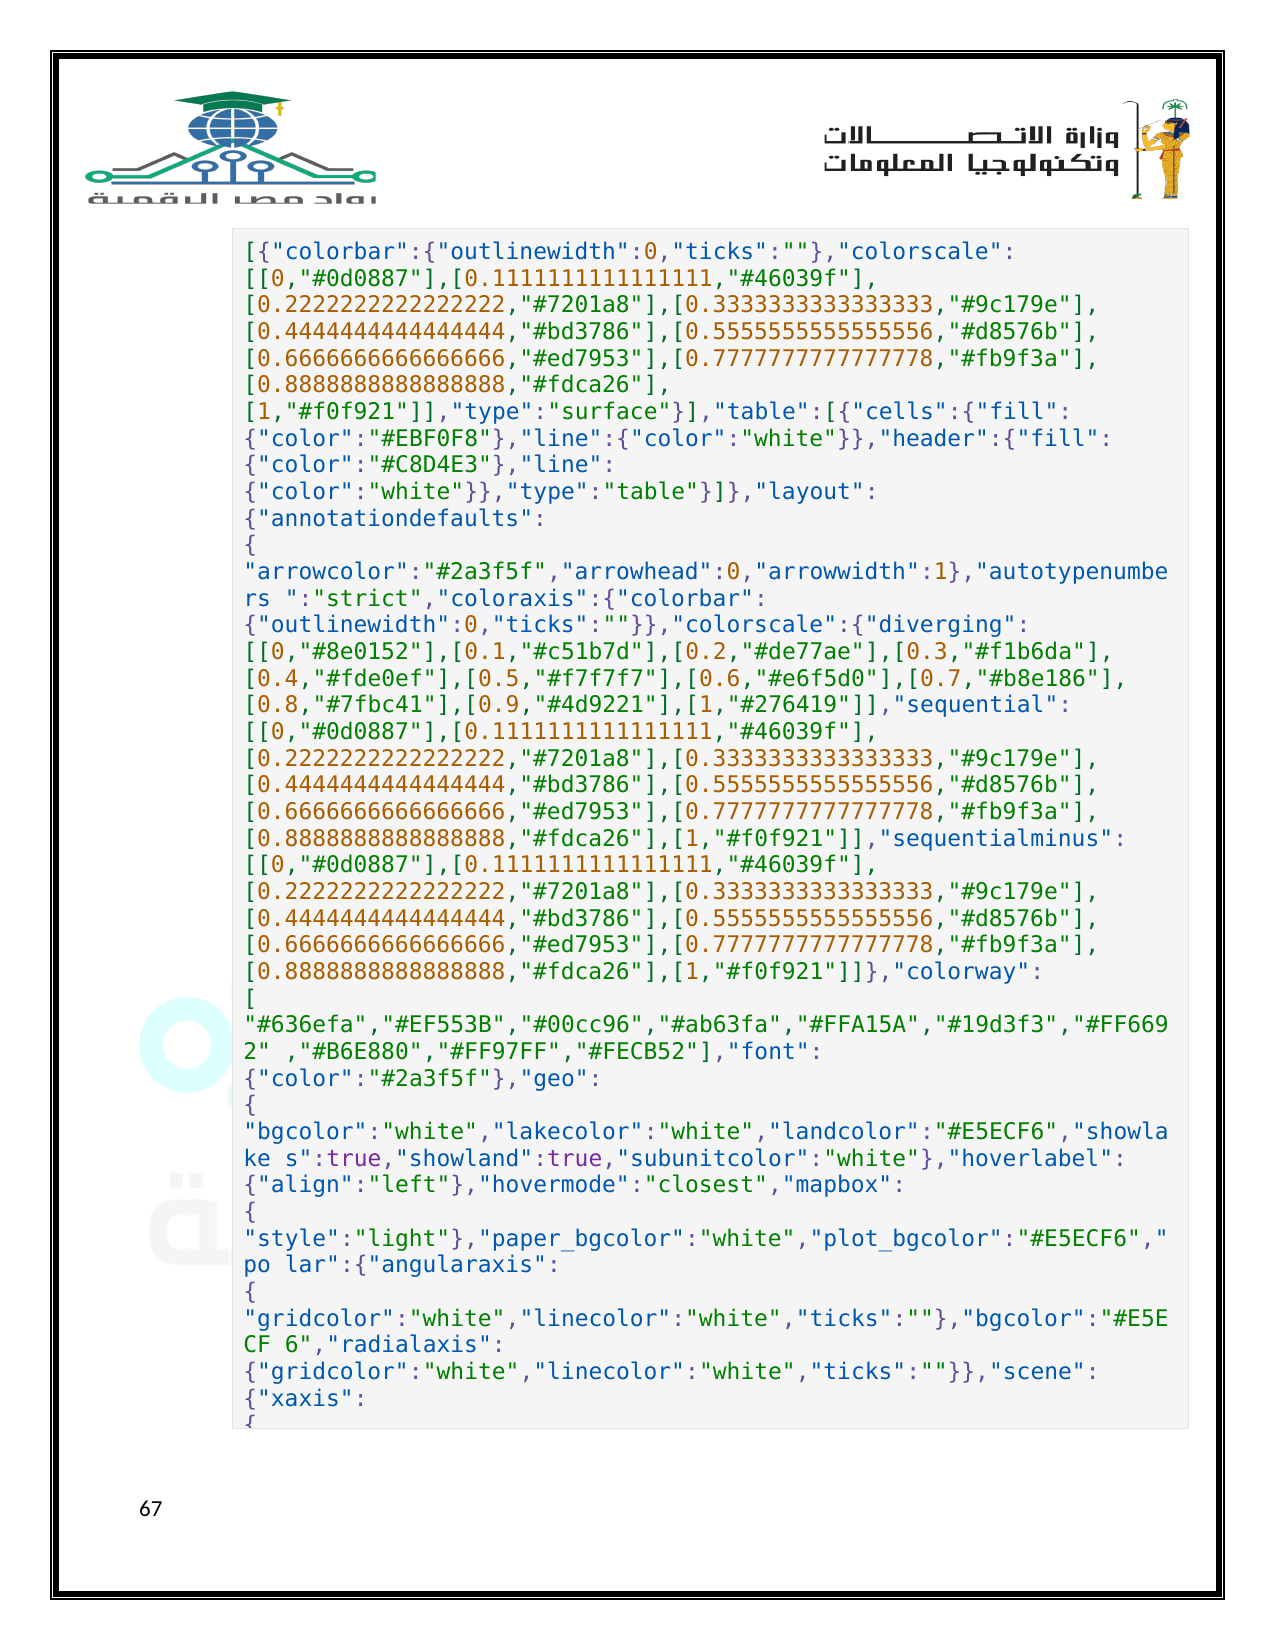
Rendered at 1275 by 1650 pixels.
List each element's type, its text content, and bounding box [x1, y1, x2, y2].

picture [85, 91, 376, 204]
picture [823, 98, 1189, 199]
table_header [{"colorbar":{"outlinewidth":0,"ticks":""},"colorscale": [[0,"#0d0887"],[0.1111111111111111,"#46039f"], [0.2222222222222222,"#7201a8"],[0.3333333333333333,"#9c179e"], [0.4444444444444444,"#bd3786"],[0.5555555555555556,"#d8576b"], [0.6666666666666666,"#ed7953"],[0.7777777777777778,"#fb9f3a"], [0.8888888888888888,"#fdca26"], [1,"#f0f921"]],"type":"surface"}],"table":[{"cells":{"fill": {"color":"#EBF0F8"},"line":{"color":"white"}},"header":{"fill": {"color":"#C8D4E3"},"line": {"color":"white"}},"type":"table"}]},"layout":{"annotationdefaults": {"arrowcolor":"#2a3f5f","arrowhead":0,"arrowwidth":1},"autotypenumbers ":"strict","coloraxis":{"colorbar": {"outlinewidth":0,"ticks":""}},"colorscale":{"diverging": [[0,"#8e0152"],[0.1,"#c51b7d"],[0.2,"#de77ae"],[0.3,"#f1b6da"], [0.4,"#fde0ef"],[0.5,"#f7f7f7"],[0.6,"#e6f5d0"],[0.7,"#b8e186"], [0.8,"#7fbc41"],[0.9,"#4d9221"],[1,"#276419"]],"sequential": [[0,"#0d0887"],[0.1111111111111111,"#46039f"], [0.2222222222222222,"#7201a8"],[0.3333333333333333,"#9c179e"], [0.4444444444444444,"#bd3786"],[0.5555555555555556,"#d8576b"], [0.6666666666666666,"#ed7953"],[0.7777777777777778,"#fb9f3a"], [0.8888888888888888,"#fdca26"],[1,"#f0f921"]],"sequentialminus": [[0,"#0d0887"],[0.1111111111111111,"#46039f"], [0.2222222222222222,"#7201a8"],[0.3333333333333333,"#9c179e"], [0.4444444444444444,"#bd3786"],[0.5555555555555556,"#d8576b"], [0.6666666666666666,"#ed7953"],[0.7777777777777778,"#fb9f3a"], [0.8888888888888888,"#fdca26"],[1,"#f0f921"]]},"colorway": ["#636efa","#EF553B","#00cc96","#ab63fa","#FFA15A","#19d3f3","#FF6692" ,"#B6E880","#FF97FF","#FECB52"],"font":{"color":"#2a3f5f"},"geo": {"bgcolor":"white","lakecolor":"white","landcolor":"#E5ECF6","showlake s":true,"showland":true,"subunitcolor":"white"},"hoverlabel": {"align":"left"},"hovermode":"closest","mapbox": {"style":"light"},"paper_bgcolor":"white","plot_bgcolor":"#E5ECF6","po lar":{"angularaxis": {"gridcolor":"white","linecolor":"white","ticks":""},"bgcolor":"#E5ECF 6","radialaxis": {"gridcolor":"white","linecolor":"white","ticks":""}},"scene": {"xaxis": {"backgroundcolor":"#E5ECF6","gridcolor":"white","gridwidth":2,"lineco lor":"white","showbackground":true,"ticks":"","zerolinecolor":"white"} ,"yaxis": {"backgroundcolor":"#E5ECF6","gridcolor":"white","gridwidth":2,"lineco lor":"white","showbackground":true,"ticks":"","zerolinecolor":"white"} ,"zaxis": {"backgroundcolor":"#E5ECF6","gridcolor":"white","gridwidth":2,"lineco lor":"white","showbackground":true,"ticks":"","zerolinecolor":"white"} },"shapedefaults":{"line":{"color":"#2a3f5f"}},"ternary":{"aaxis": {" gridcolor":"white","linecolor":"white","ticks":""},"baxis": {"gridcolor":"white","linecolor":"white","ticks":""},"bgcolor":"#E5ECF 6","caxis": [233, 229, 1188, 1428]
